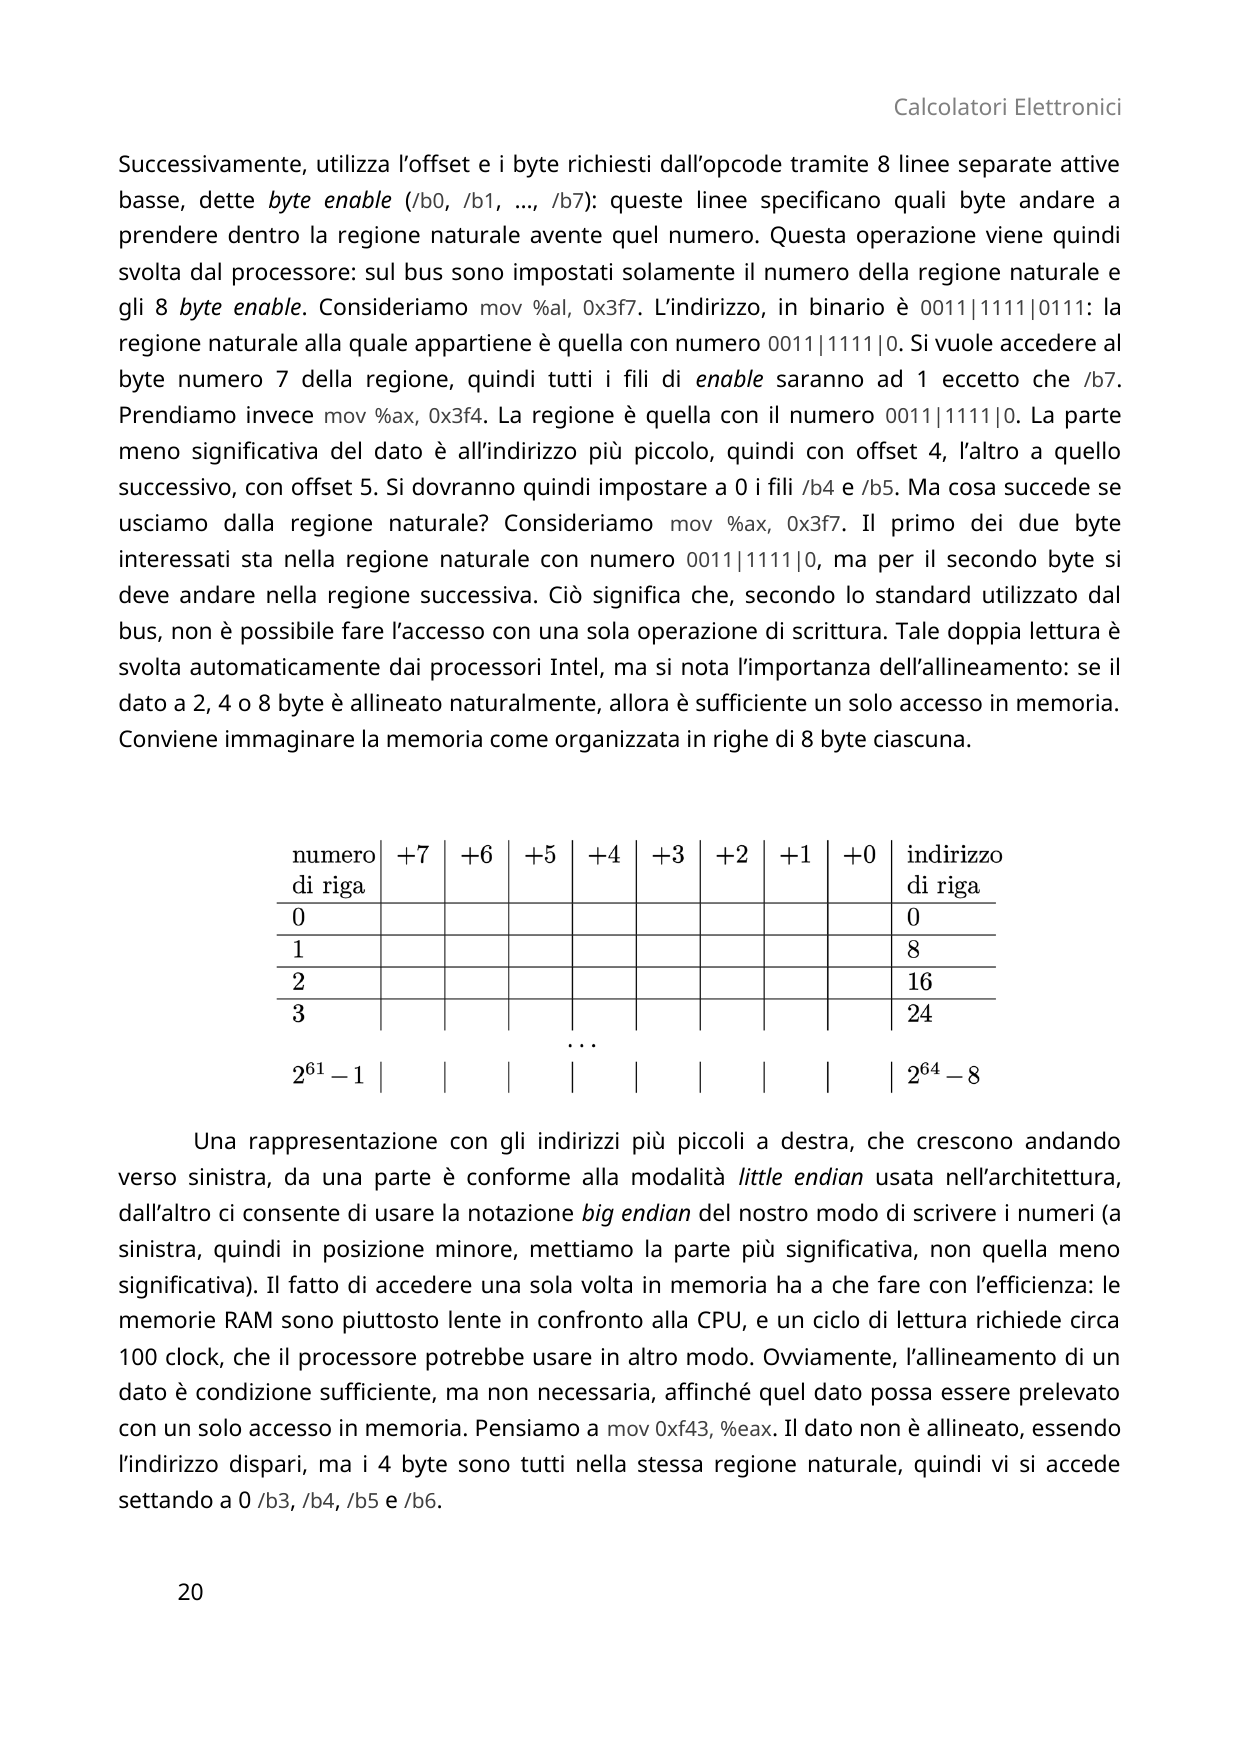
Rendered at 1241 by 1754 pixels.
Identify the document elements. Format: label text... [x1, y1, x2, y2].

text Una rappresentazione con gli indirizzi più piccoli a destra, che crescono andando verso sinistra, da una parte è conforme alla modalità little endian usata nell’architettura, dall’altro ci consente di usare la notazione big endian del nostro modo di scrivere i numeri (a sinistra, quindi in posizione minore, mettiamo la parte più significativa, non quella meno significativa). Il fatto di accedere una sola volta in memoria ha a che fare con l’efficienza: le memorie RAM sono piuttosto lente in confronto alla CPU, e un ciclo di lettura richiede circa 100 clock, che il processore potrebbe usare in altro modo. Ovviamente, l’allineamento di un dato è condizione sufficiente, ma non necessaria, affinché quel dato possa essere prelevato con un solo accesso in memoria. Pensiamo a mov 0xf43, %eax. Il dato non è allineato, essendo l’indirizzo dispari, ma i 4 byte sono tutti nella stessa regione naturale, quindi vi si accede settando a 0 /b3, /b4, /b5 e /b6. [118, 1125, 1122, 1515]
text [118, 148, 1122, 754]
picture [249, 827, 1050, 1104]
